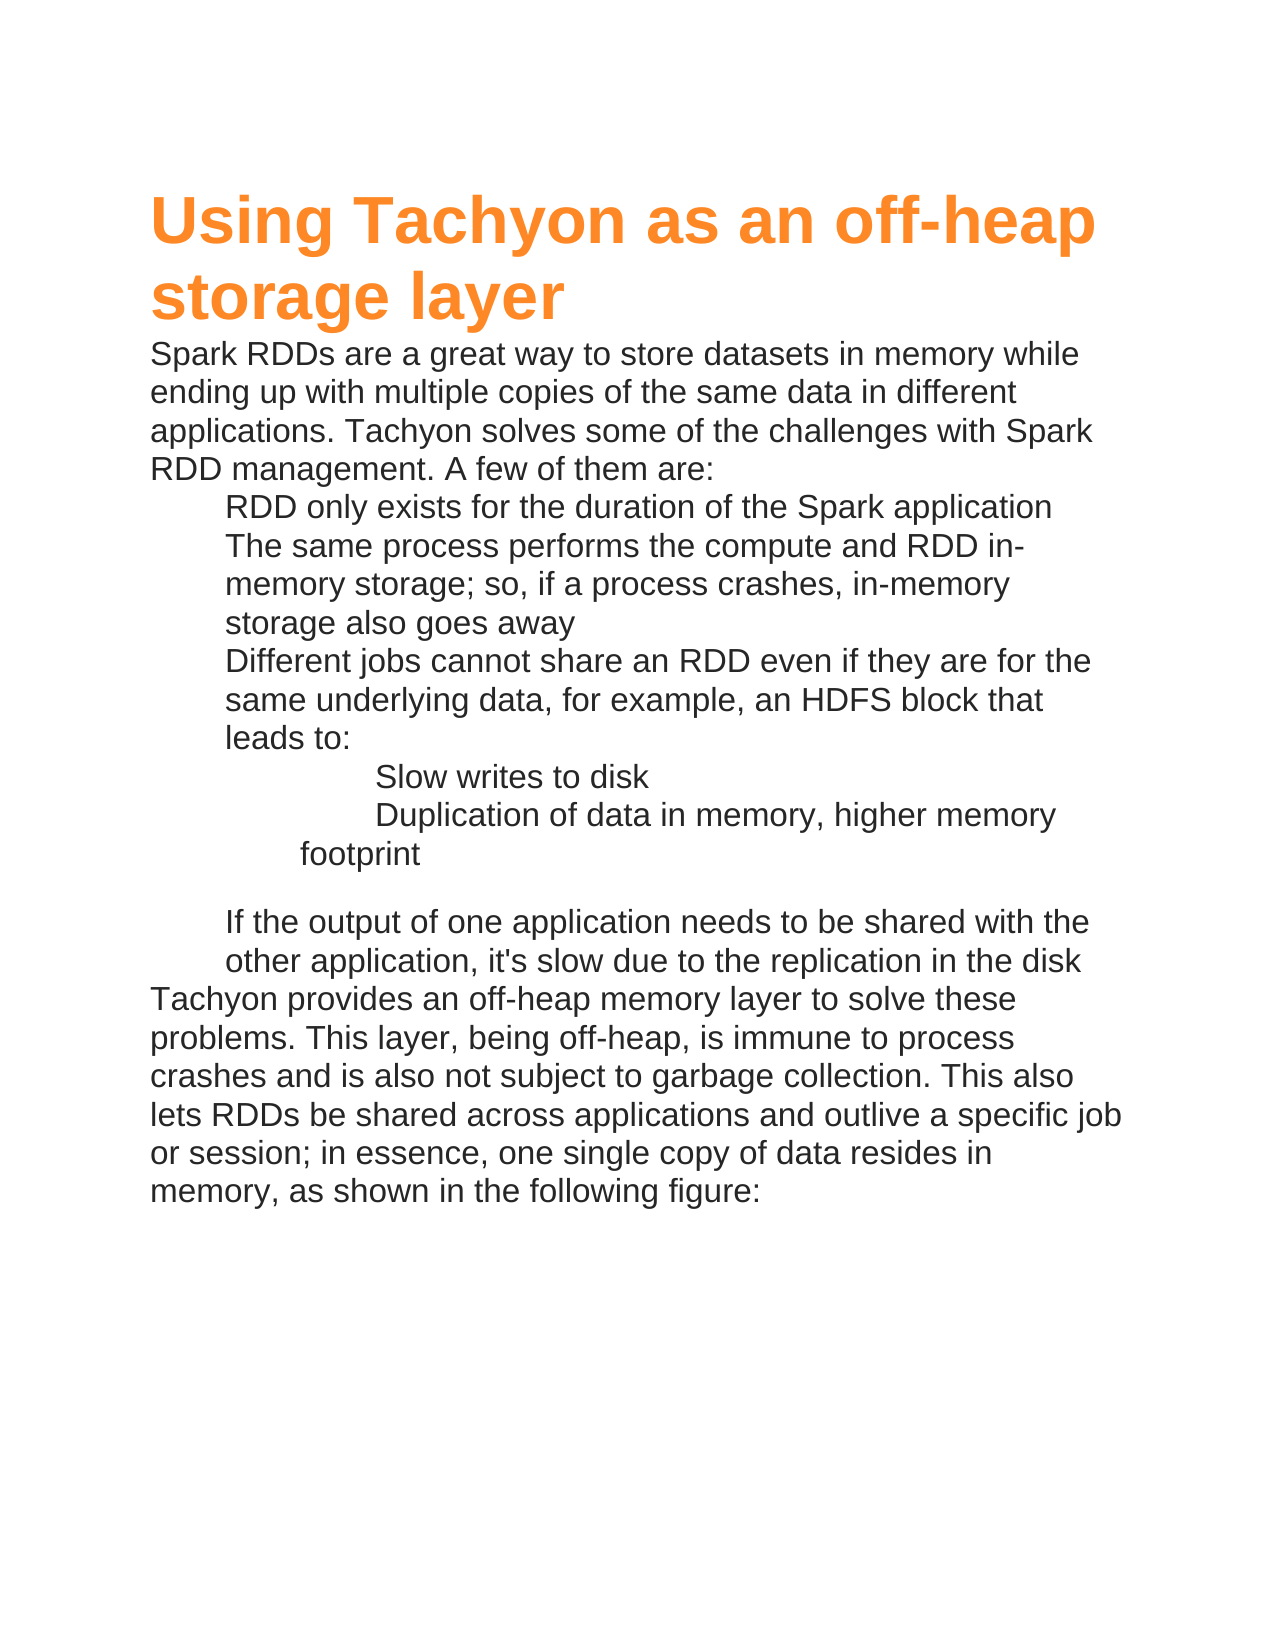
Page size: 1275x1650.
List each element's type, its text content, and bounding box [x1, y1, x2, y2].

list The same process performs the compute and RDD in-memory storage; so, if a process crashes, in-memory storage also goes away [150, 526, 1125, 641]
list RDD only exists for the duration of the Spark application [150, 488, 1125, 526]
list Duplication of data in memory, higher memory footprint [150, 795, 1125, 872]
text Spark RDDs are a great way to store datasets in memory while ending up with multiple copies of the same data in different applications. Tachyon solves some of the challenges with Spark RDD management. A few of them are: [150, 334, 1125, 488]
text Tachyon provides an off-heap memory layer to solve these problems. This layer, being off-heap, is immune to process crashes and is also not subject to garbage collection. This also lets RDDs be shared across applications and outlive a specific job or session; in essence, one single copy of data resides in memory, as shown in the following figure: [150, 979, 1125, 1210]
list Different jobs cannot share an RDD even if they are for the same underlying data, for example, an HDFS block that leads to: [150, 641, 1125, 757]
list Slow writes to disk [150, 757, 1125, 795]
list If the output of one application needs to be shared with the other application, it's slow due to the replication in the disk [150, 902, 1125, 979]
text Using Tachyon as an off-heap storage layer [150, 181, 1125, 334]
